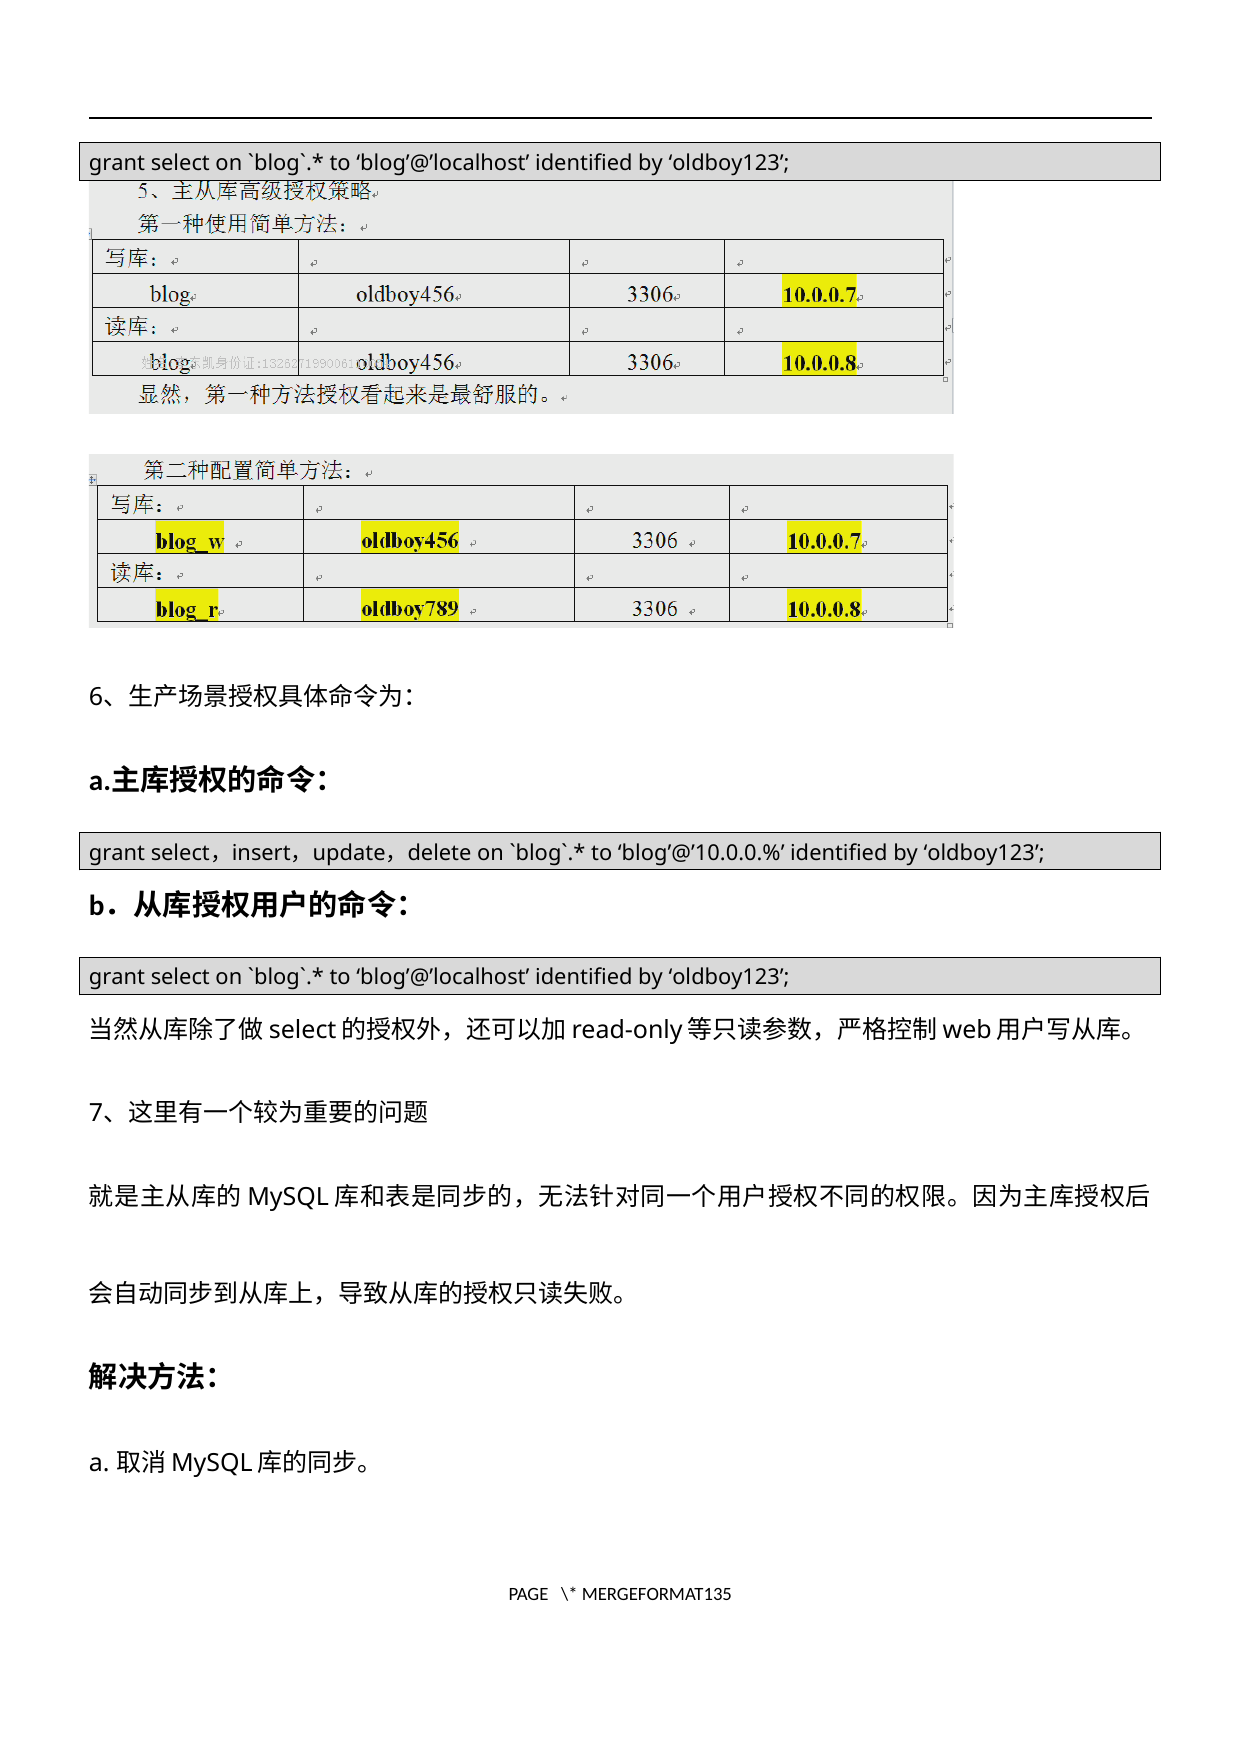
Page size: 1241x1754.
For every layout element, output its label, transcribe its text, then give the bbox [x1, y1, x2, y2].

text 6、生产场景授权具体命令为： [89, 662, 1152, 727]
picture [88, 181, 954, 414]
picture [88, 454, 954, 628]
text a.主库授权的命令： [89, 746, 1152, 811]
text a. 取消MySQL库的同步。 [89, 1428, 1152, 1493]
text grant select on `blog`.* to ‘blog’@’localhost’ identified by ‘oldboy123’; [80, 143, 1160, 180]
text b．从库授权用户的命令： [89, 870, 1152, 935]
text 解决方法： [89, 1342, 1152, 1407]
text grant select on `blog`.* to ‘blog’@’localhost’ identified by ‘oldboy123’; [80, 958, 1160, 994]
text 就是主从库的MySQL库和表是同步的，无法针对同一个用户授权不同的权限。因为主库授权后会自动同步到从库上，导致从库的授权只读失败。 [89, 1162, 1152, 1324]
text grant select，insert，update，delete on `blog`.* to ‘blog’@’10.0.0.%’ identified by ‘oldboy123’; [80, 833, 1160, 869]
text 当然从库除了做select的授权外，还可以加read-only等只读参数，严格控制web用户写从库。 [89, 995, 1152, 1060]
text 7、这里有一个较为重要的问题 [89, 1078, 1152, 1143]
